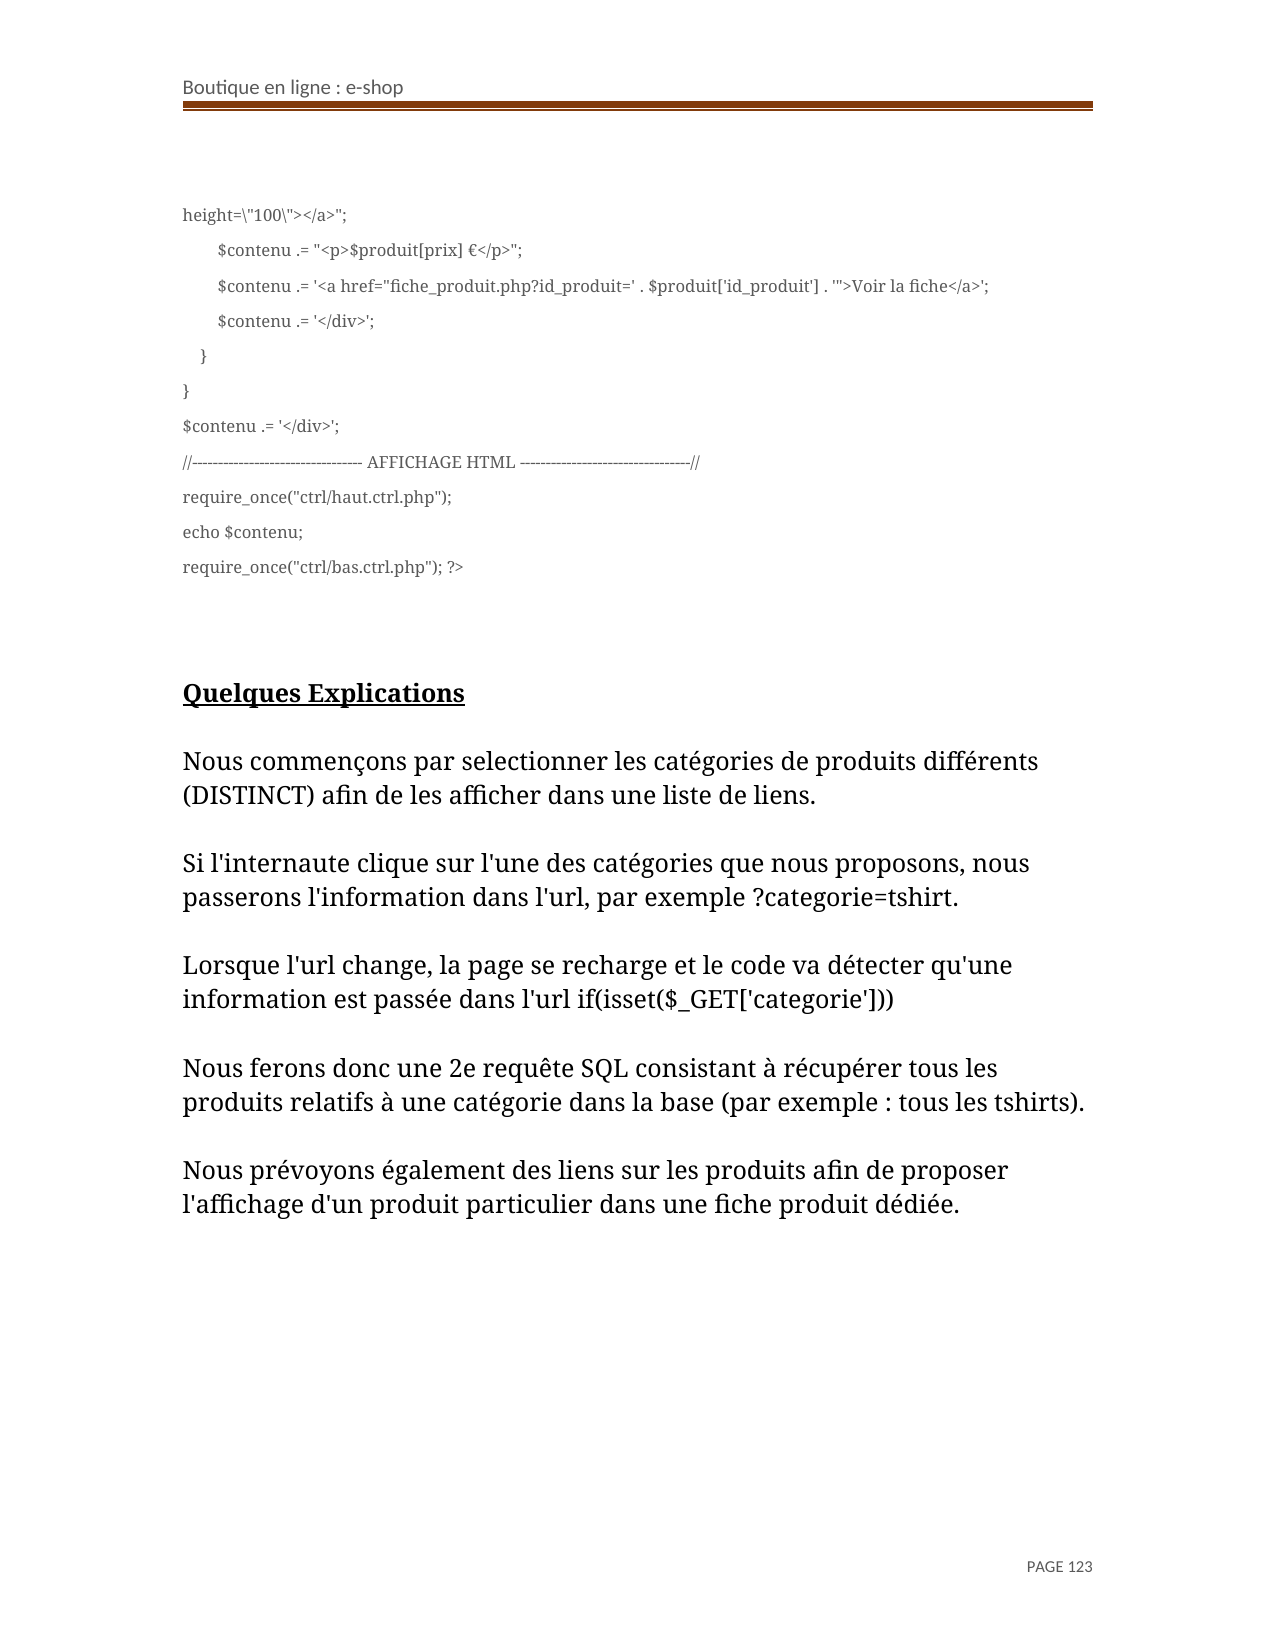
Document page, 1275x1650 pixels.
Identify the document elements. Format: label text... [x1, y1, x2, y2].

text Quelques Explications Nous commençons par selectionner les catégories de produits différents (DISTINCT) afin de les afficher dans une liste de liens. Si l'internaute clique sur l'une des catégories que nous proposons, nous passerons l'information dans l'url, par exemple ?categorie=tshirt. Lorsque l'url change, la page se recharge et le code va détecter qu'une information est passée dans l'url if(isset($_GET['categorie'])) Nous ferons donc une 2e requête SQL consistant à récupérer tous les produits relatifs à une catégorie dans la base (par exemple : tous les tshirts). Nous prévoyons également des liens sur les produits afin de proposer l'affichage d'un produit particulier dans une fiche produit dédiée. [182, 676, 1093, 1246]
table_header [183, 191, 1155, 591]
